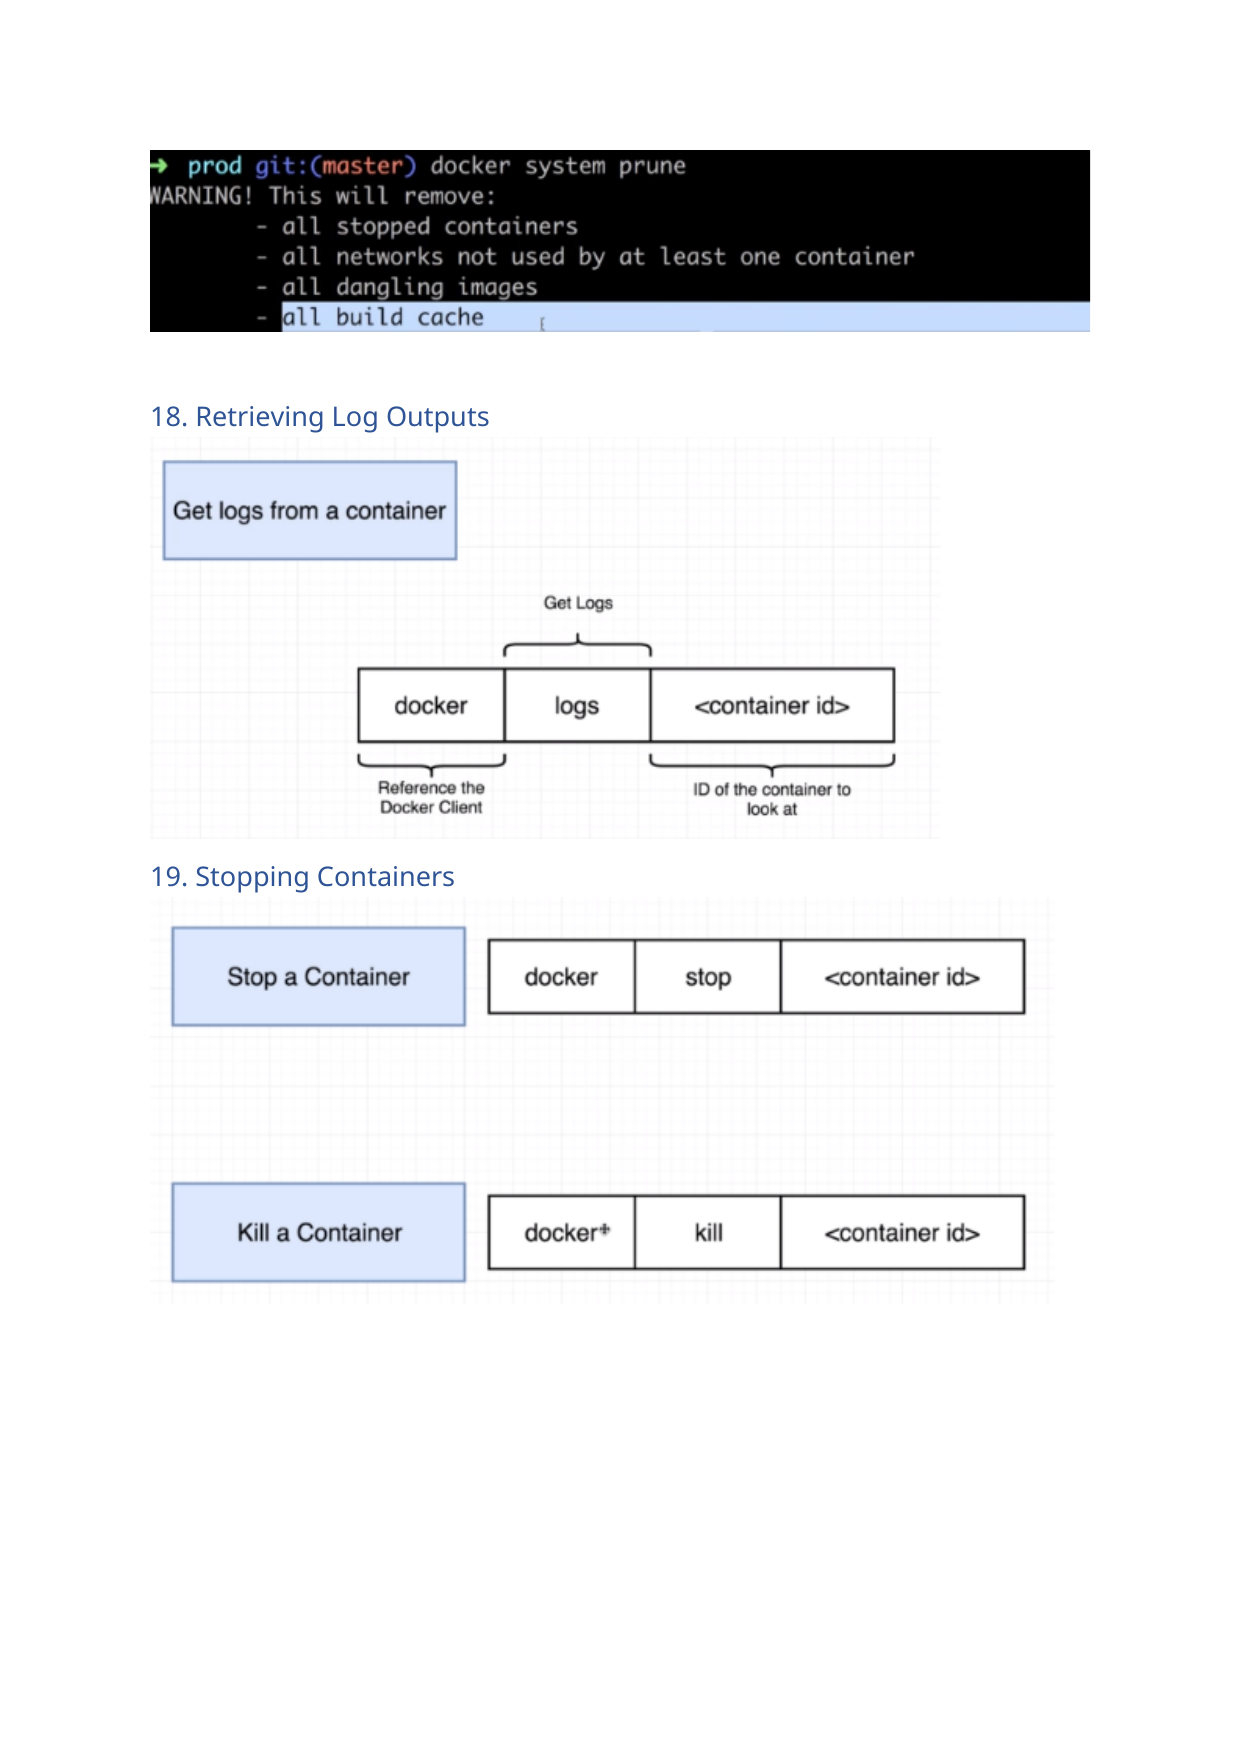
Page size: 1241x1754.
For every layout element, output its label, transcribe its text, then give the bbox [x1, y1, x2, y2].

picture [150, 437, 941, 839]
picture [150, 897, 1055, 1304]
picture [150, 150, 1091, 332]
subtitle 18. Retrieving Log Outputs [150, 397, 1090, 434]
subtitle 19. Stopping Containers [150, 858, 1090, 894]
